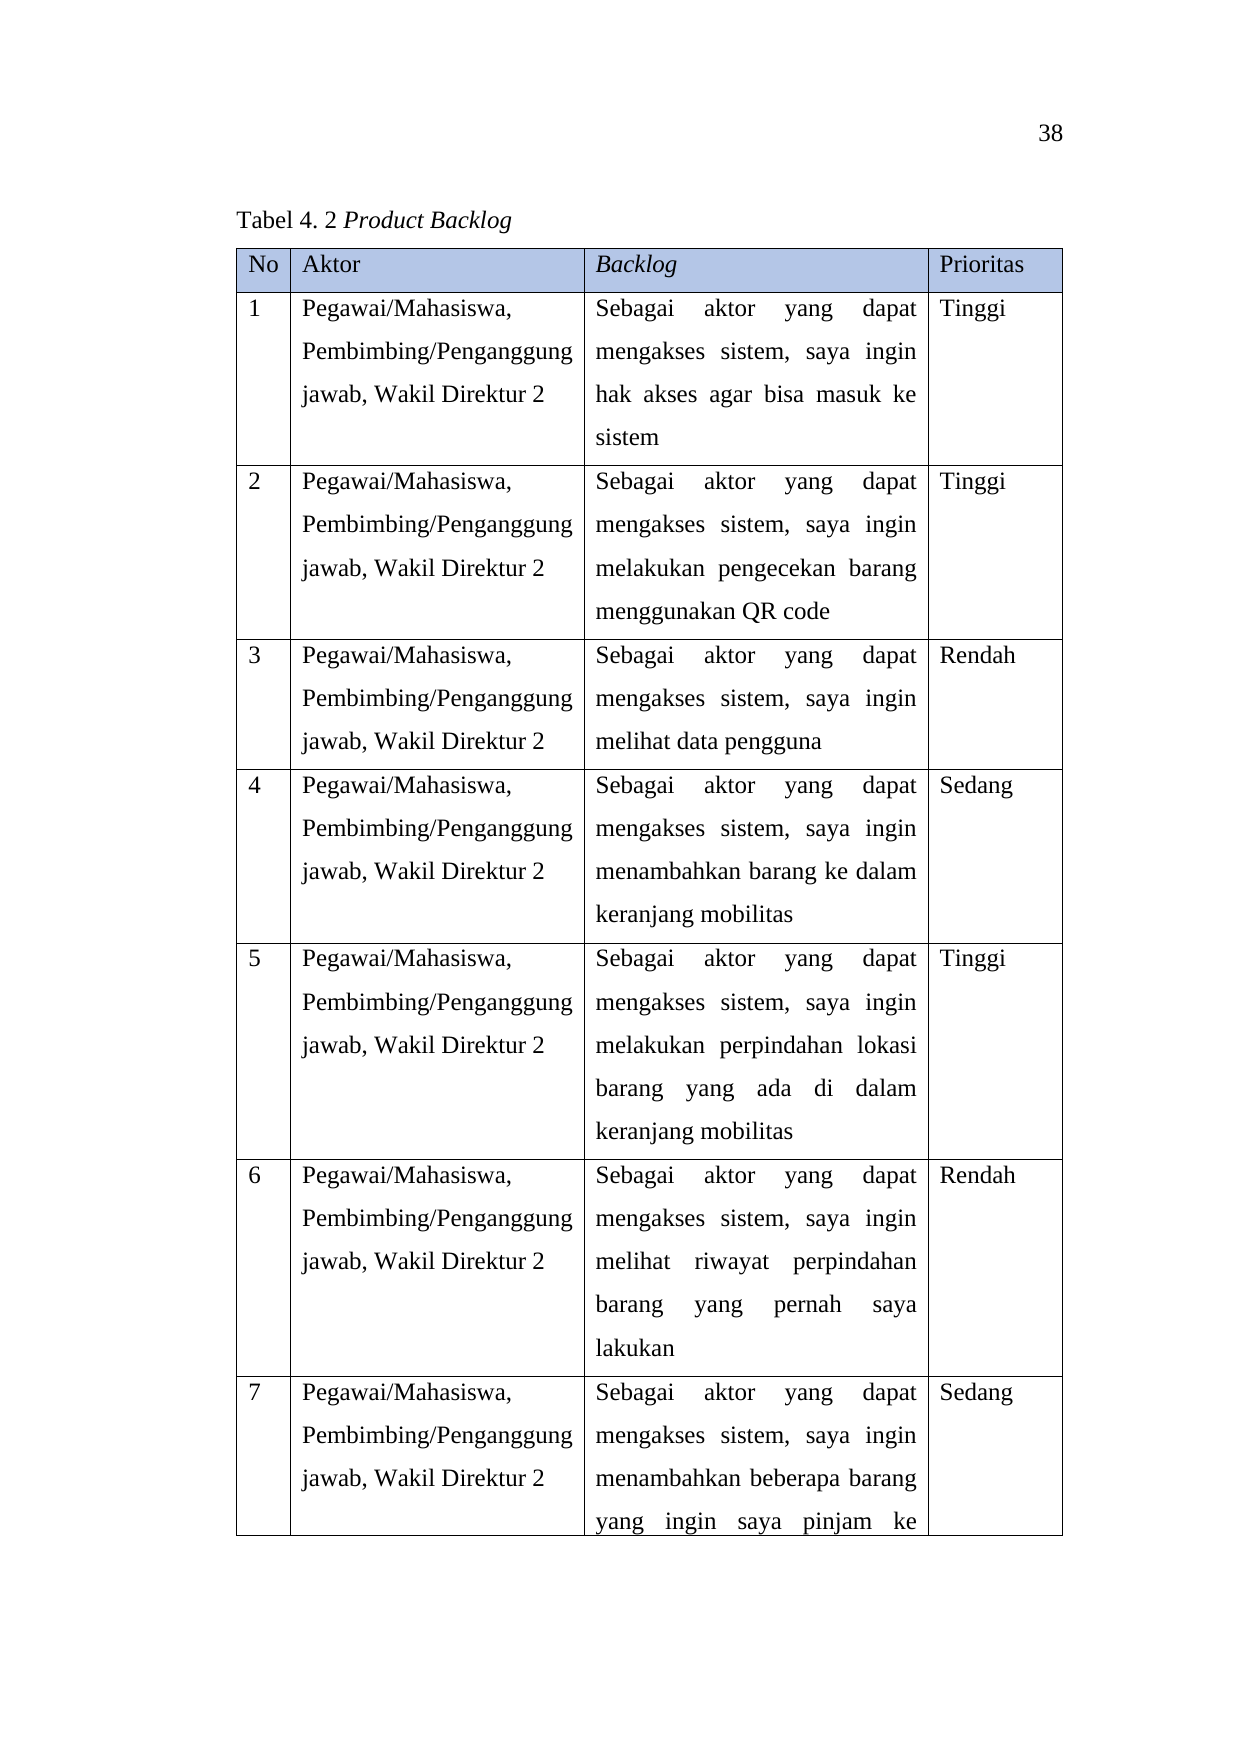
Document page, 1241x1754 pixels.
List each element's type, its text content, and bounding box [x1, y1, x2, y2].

table_cell 5 [237, 944, 290, 1159]
table_cell Sedang [929, 770, 1062, 942]
table_cell 2 [237, 466, 290, 639]
table_header Aktor [291, 249, 584, 292]
table_header No [237, 249, 290, 292]
table_header Backlog [585, 249, 928, 292]
table_cell Pegawai/Mahasiswa, Pembimbing/Penganggung jawab, Wakil Direktur 2 [291, 1160, 584, 1376]
table_cell 7 [237, 1377, 290, 1535]
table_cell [585, 1377, 928, 1535]
table_header Prioritas [929, 249, 1062, 292]
text Tabel 4. 2 Product Backlog [236, 205, 1063, 233]
table_cell Sebagai aktor yang dapat mengakses sistem, saya ingin menambahkan barang ke dalam keranjang mobilitas [585, 770, 928, 942]
table_cell Tinggi [929, 466, 1062, 639]
table_cell Sedang [929, 1377, 1062, 1535]
table_cell Rendah [929, 640, 1062, 769]
table_cell Sebagai aktor yang dapat mengakses sistem, saya ingin melakukan pengecekan barang menggunakan QR code [585, 466, 928, 639]
table_cell Tinggi [929, 944, 1062, 1159]
table_cell 1 [237, 293, 290, 465]
table_cell Rendah [929, 1160, 1062, 1376]
table_cell Sebagai aktor yang dapat mengakses sistem, saya ingin melihat data pengguna [585, 640, 928, 769]
table_cell 4 [237, 770, 290, 942]
table_cell Sebagai aktor yang dapat mengakses sistem, saya ingin melihat riwayat perpindahan barang yang pernah saya lakukan [585, 1160, 928, 1376]
table_cell Pegawai/Mahasiswa, Pembimbing/Penganggung jawab, Wakil Direktur 2 [291, 944, 584, 1159]
table_cell Tinggi [929, 293, 1062, 465]
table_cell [291, 1377, 584, 1535]
table_cell Pegawai/Mahasiswa, Pembimbing/Penganggung jawab, Wakil Direktur 2 [291, 770, 584, 942]
table_cell Sebagai aktor yang dapat mengakses sistem, saya ingin hak akses agar bisa masuk ke sistem [585, 293, 928, 465]
table_cell Pegawai/Mahasiswa, Pembimbing/Penganggung jawab, Wakil Direktur 2 [291, 293, 584, 465]
table_cell 6 [237, 1160, 290, 1376]
table_cell Pegawai/Mahasiswa, Pembimbing/Penganggung jawab, Wakil Direktur 2 [291, 466, 584, 639]
table_cell Pegawai/Mahasiswa, Pembimbing/Penganggung jawab, Wakil Direktur 2 [291, 640, 584, 769]
table_cell Sebagai aktor yang dapat mengakses sistem, saya ingin melakukan perpindahan lokasi barang yang ada di dalam keranjang mobilitas [585, 944, 928, 1159]
table_cell 3 [237, 640, 290, 769]
